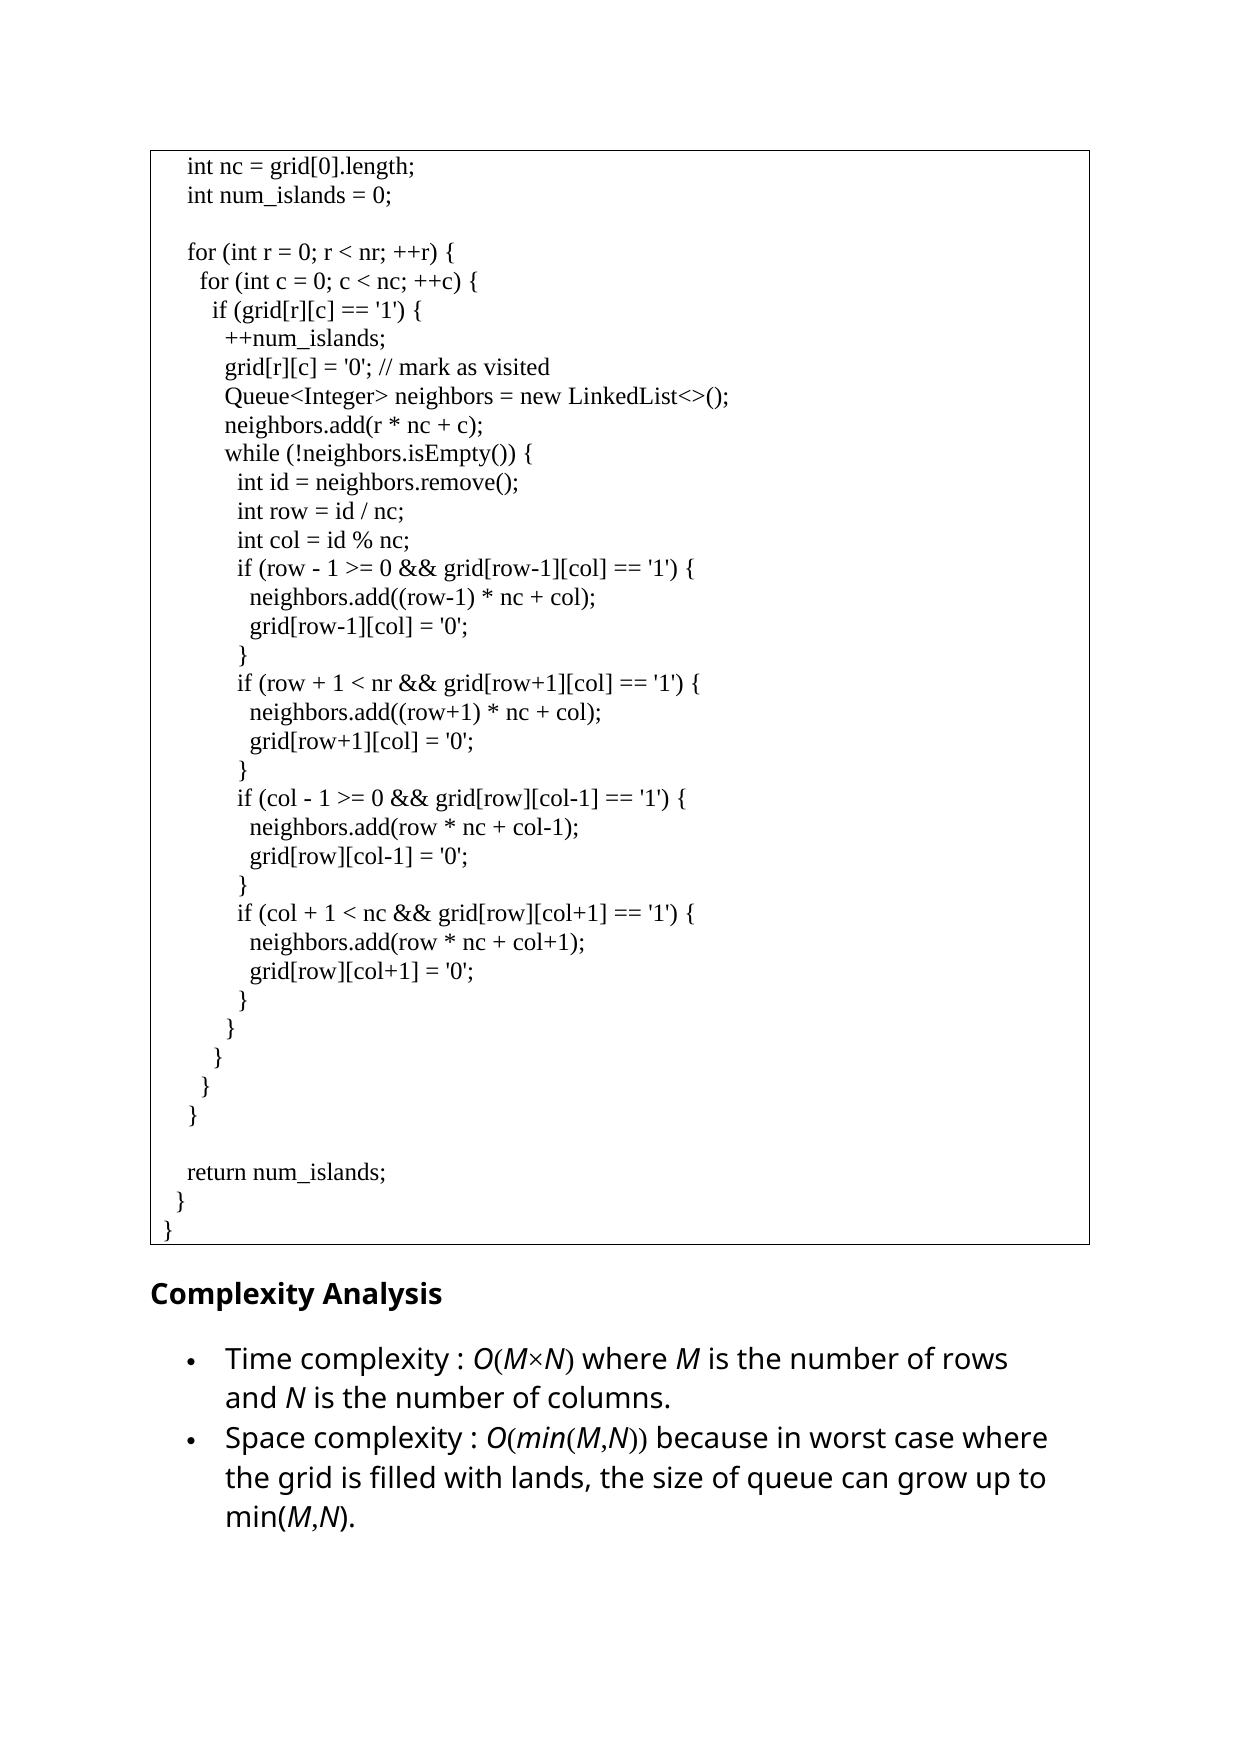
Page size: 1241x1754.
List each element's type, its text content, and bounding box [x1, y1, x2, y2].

list Space complexity : O(min(M,N)) because in worst case where the grid is filled with lands, the size of queue can grow up to min(M,N). [187, 1417, 1090, 1536]
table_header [151, 151, 1089, 1243]
text Complexity Analysis [150, 1273, 1090, 1313]
list Time complexity : O(M×N) where M is the number of rows and N is the number of columns. [187, 1338, 1090, 1417]
